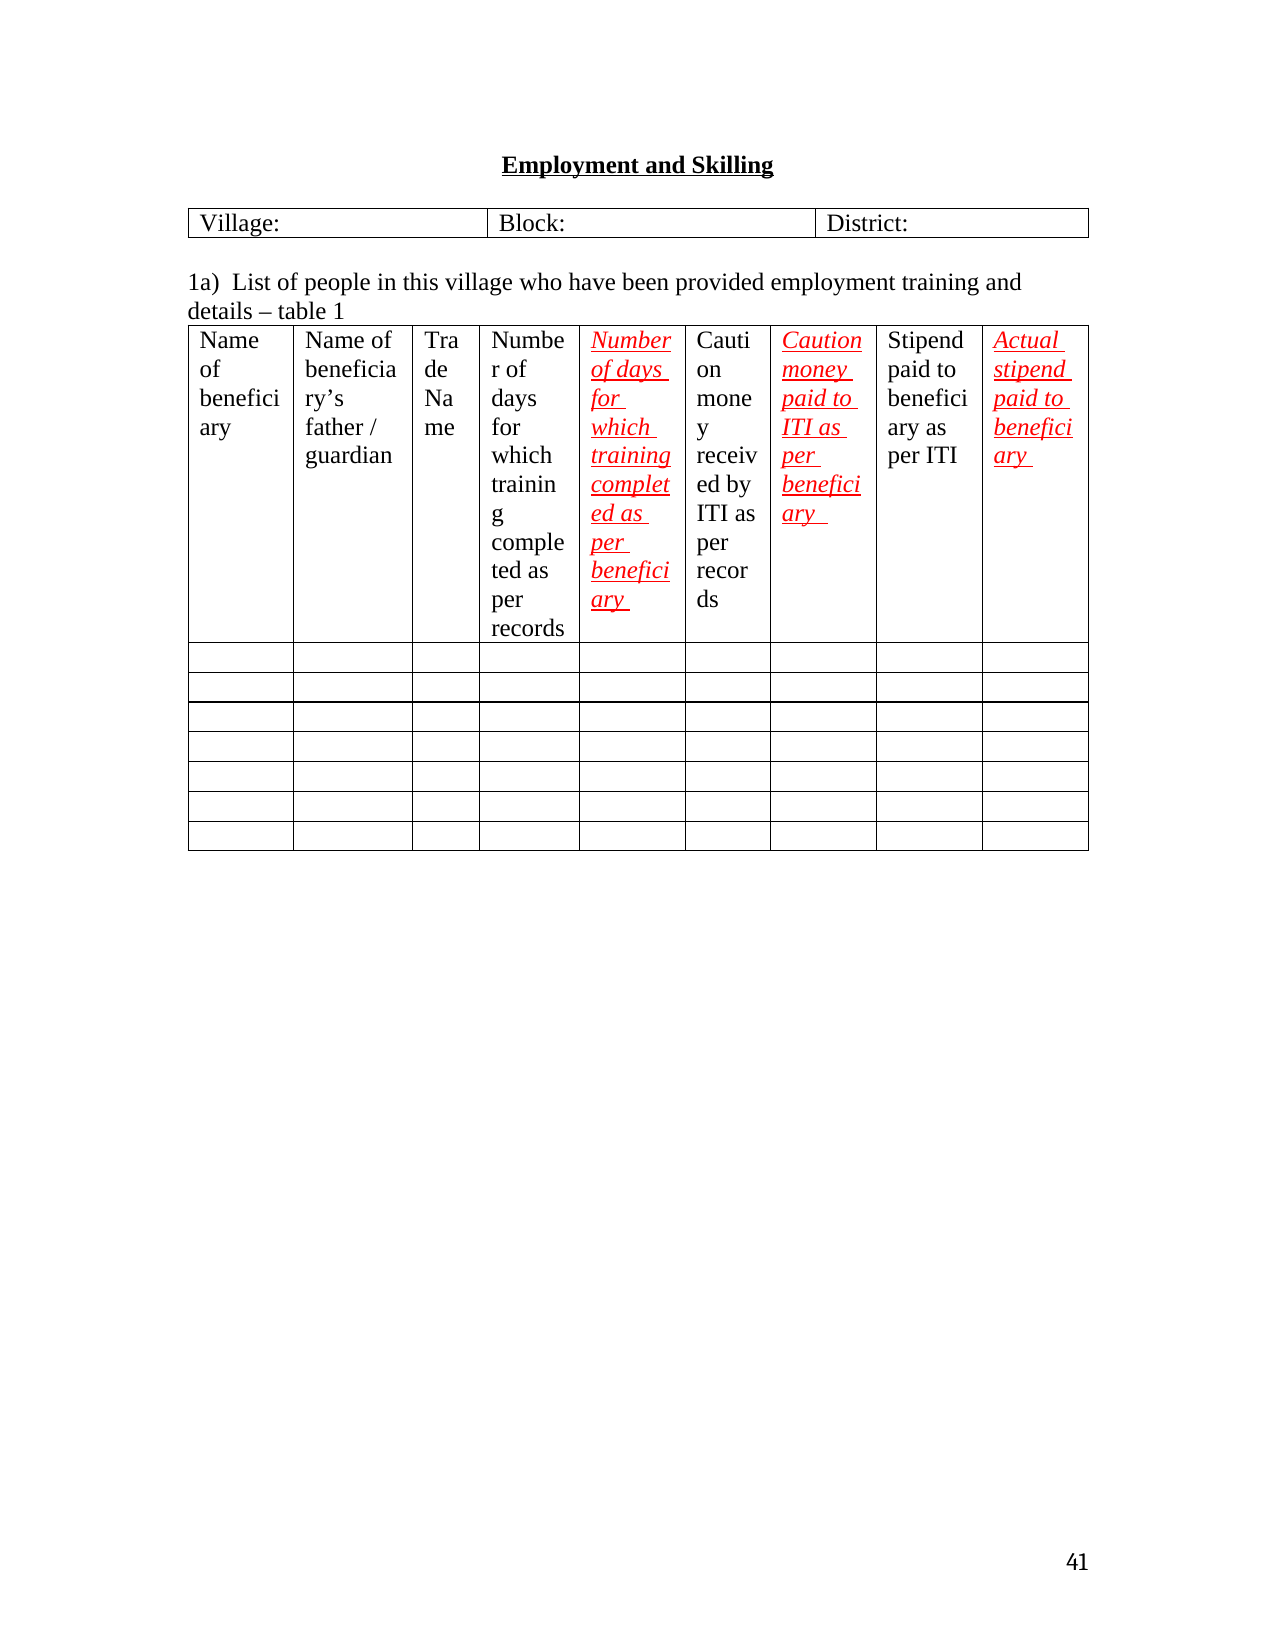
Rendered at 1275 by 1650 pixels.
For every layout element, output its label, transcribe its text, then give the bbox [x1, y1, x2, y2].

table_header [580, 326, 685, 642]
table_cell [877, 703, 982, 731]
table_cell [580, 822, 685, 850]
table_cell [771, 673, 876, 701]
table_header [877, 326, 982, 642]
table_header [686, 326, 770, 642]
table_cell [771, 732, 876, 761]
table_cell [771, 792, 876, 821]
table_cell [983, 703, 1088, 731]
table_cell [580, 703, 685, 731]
text Employment and Skilling [187, 150, 1087, 179]
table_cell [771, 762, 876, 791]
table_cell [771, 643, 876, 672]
text 1a) List of people in this village who have been provided employment training and details – table 1 [187, 267, 1087, 324]
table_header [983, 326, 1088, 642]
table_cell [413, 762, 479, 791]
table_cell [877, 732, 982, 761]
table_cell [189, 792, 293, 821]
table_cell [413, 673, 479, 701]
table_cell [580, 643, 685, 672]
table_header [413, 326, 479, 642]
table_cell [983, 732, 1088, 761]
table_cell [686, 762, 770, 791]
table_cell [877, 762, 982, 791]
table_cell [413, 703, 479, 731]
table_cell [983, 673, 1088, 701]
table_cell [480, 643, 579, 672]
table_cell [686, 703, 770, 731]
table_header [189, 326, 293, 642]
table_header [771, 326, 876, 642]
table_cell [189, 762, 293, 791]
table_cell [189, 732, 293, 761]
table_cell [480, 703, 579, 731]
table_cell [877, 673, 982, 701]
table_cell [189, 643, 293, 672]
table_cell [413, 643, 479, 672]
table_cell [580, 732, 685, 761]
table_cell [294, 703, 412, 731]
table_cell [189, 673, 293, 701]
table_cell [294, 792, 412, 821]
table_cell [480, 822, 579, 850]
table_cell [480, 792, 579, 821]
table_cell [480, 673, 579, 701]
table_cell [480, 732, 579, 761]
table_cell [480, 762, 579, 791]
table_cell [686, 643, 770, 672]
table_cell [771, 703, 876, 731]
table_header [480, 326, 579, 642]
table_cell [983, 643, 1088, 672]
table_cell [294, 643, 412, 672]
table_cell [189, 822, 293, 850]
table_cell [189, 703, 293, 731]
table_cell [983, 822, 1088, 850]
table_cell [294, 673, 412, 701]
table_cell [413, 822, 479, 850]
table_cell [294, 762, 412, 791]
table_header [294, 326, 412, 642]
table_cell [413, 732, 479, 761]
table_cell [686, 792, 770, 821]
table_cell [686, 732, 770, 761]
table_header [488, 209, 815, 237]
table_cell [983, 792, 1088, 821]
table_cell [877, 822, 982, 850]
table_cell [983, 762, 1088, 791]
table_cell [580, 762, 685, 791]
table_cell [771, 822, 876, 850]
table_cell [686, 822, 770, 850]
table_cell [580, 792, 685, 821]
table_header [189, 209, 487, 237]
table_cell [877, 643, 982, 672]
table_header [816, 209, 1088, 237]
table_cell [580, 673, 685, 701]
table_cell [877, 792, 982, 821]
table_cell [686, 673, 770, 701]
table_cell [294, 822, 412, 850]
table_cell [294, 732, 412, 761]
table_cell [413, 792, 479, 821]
